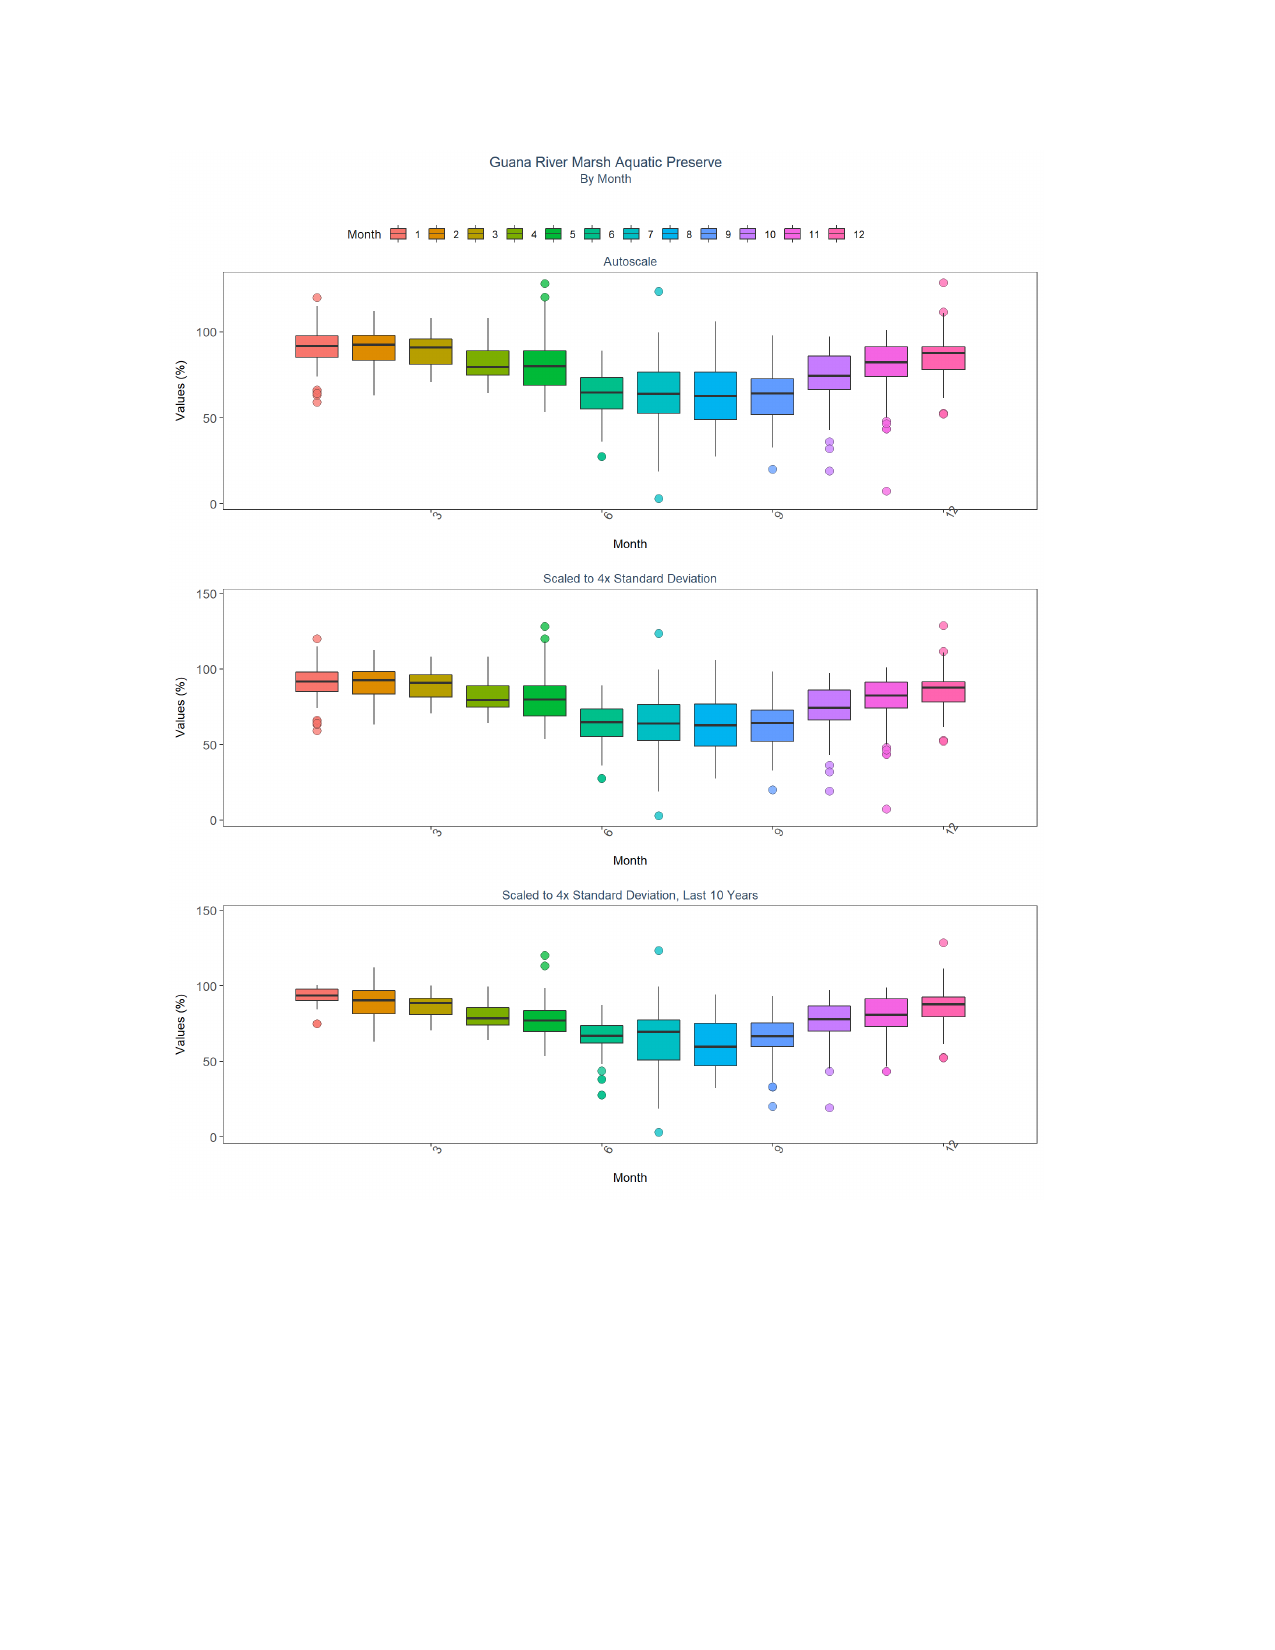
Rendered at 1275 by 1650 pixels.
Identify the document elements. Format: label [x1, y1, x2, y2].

picture [168, 150, 1044, 1200]
